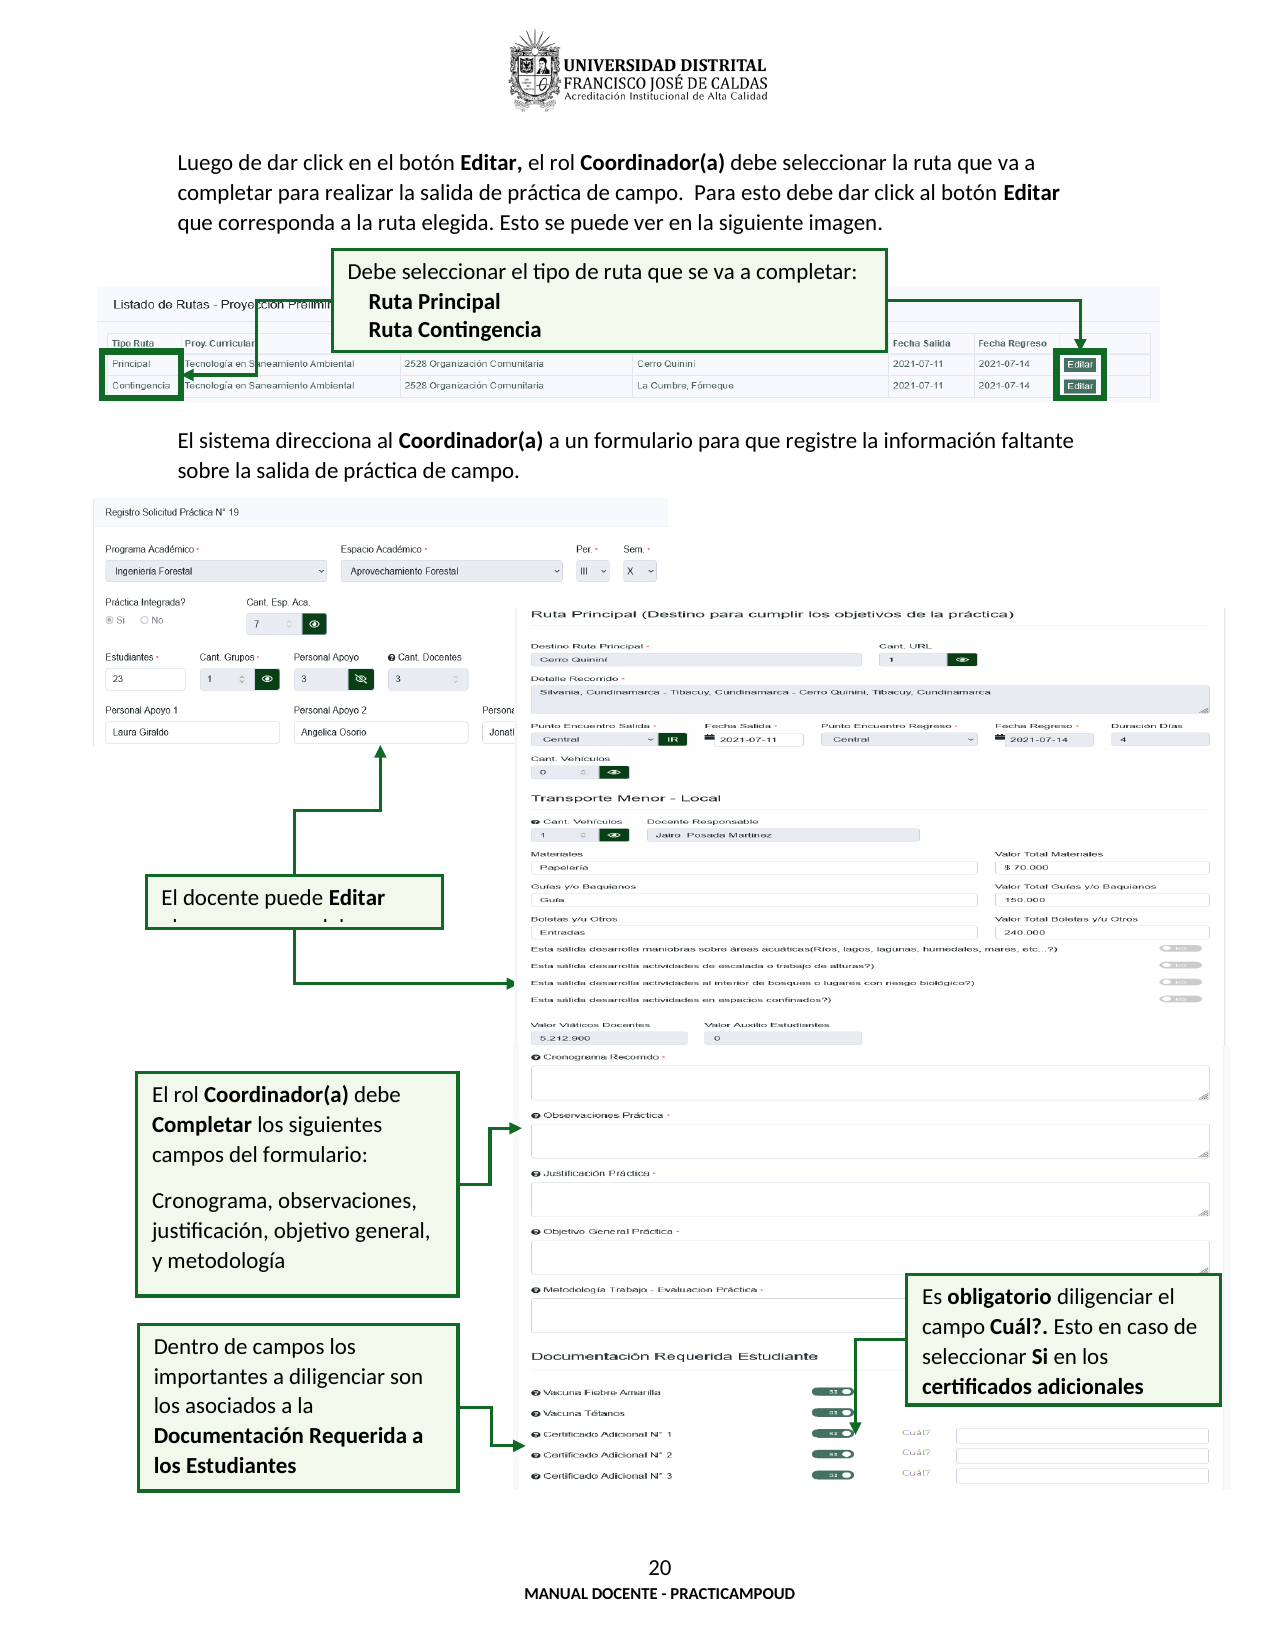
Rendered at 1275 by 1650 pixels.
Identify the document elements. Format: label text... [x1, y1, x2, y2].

text El sistema direcciona al Coordinador(a) a un formulario para que registre la información faltante sobre la salida de práctica de campo. [177, 426, 1098, 484]
picture [97, 287, 1160, 403]
picture [105, 355, 178, 395]
picture [93, 498, 1231, 1497]
picture [1060, 355, 1101, 395]
text Luego de dar click en el botón Editar, el rol Coordinador(a) debe seleccionar la ruta que va a completar para realizar la salida de práctica de campo. Para esto debe dar click al botón Editar que corresponda a la ruta elegida. Esto se puede ver en la siguiente imagen. [177, 148, 1098, 236]
picture [507, 29, 768, 112]
